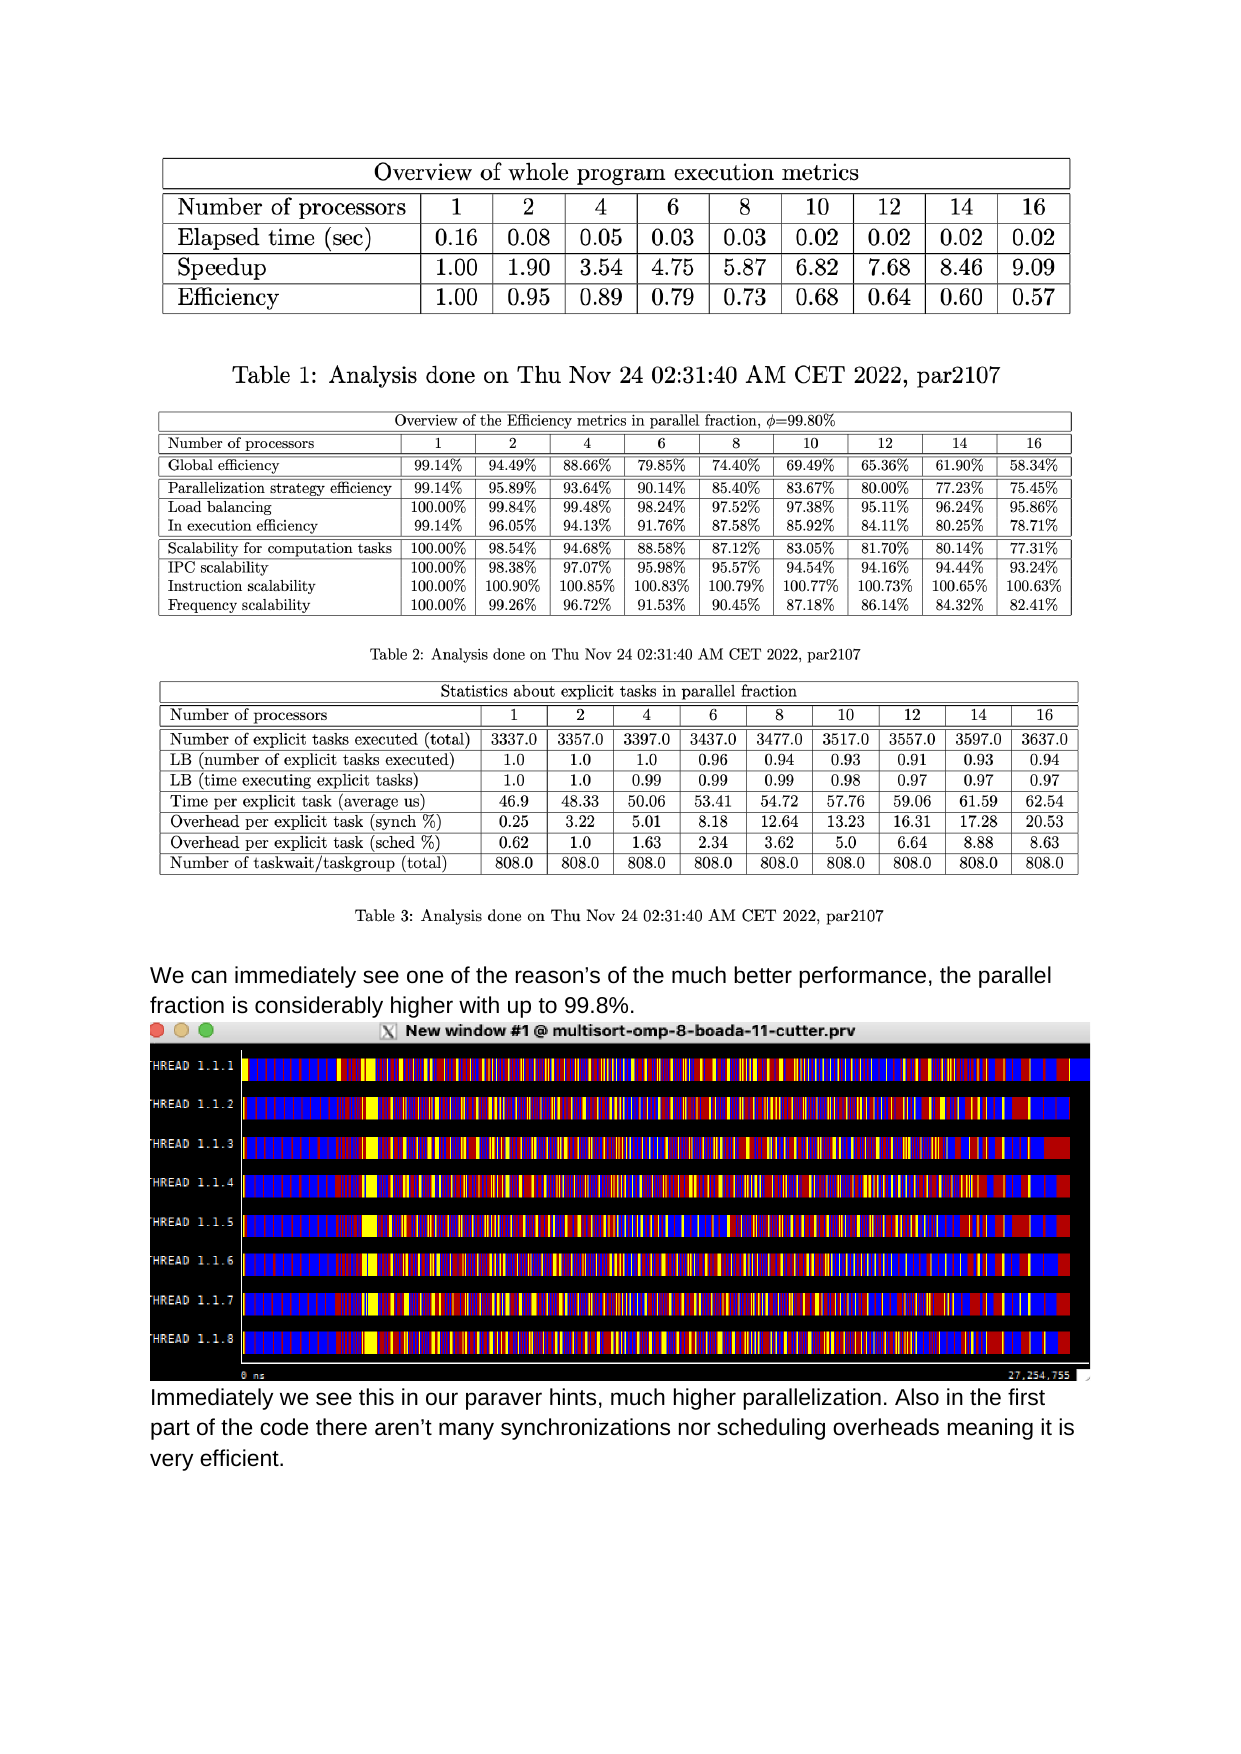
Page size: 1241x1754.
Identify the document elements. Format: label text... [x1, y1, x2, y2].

text Immediately we see this in our paraver hints, much higher parallelization. Also in the first part of the code there aren’t many synchronizations nor scheduling overheads meaning it is very efficient. [150, 1384, 1090, 1471]
picture [150, 150, 1091, 400]
picture [150, 1022, 1091, 1381]
picture [150, 674, 1091, 958]
picture [150, 403, 1091, 671]
text We can immediately see one of the reason’s of the much better performance, the parallel fraction is considerably higher with up to 99.8%. [150, 962, 1090, 1018]
